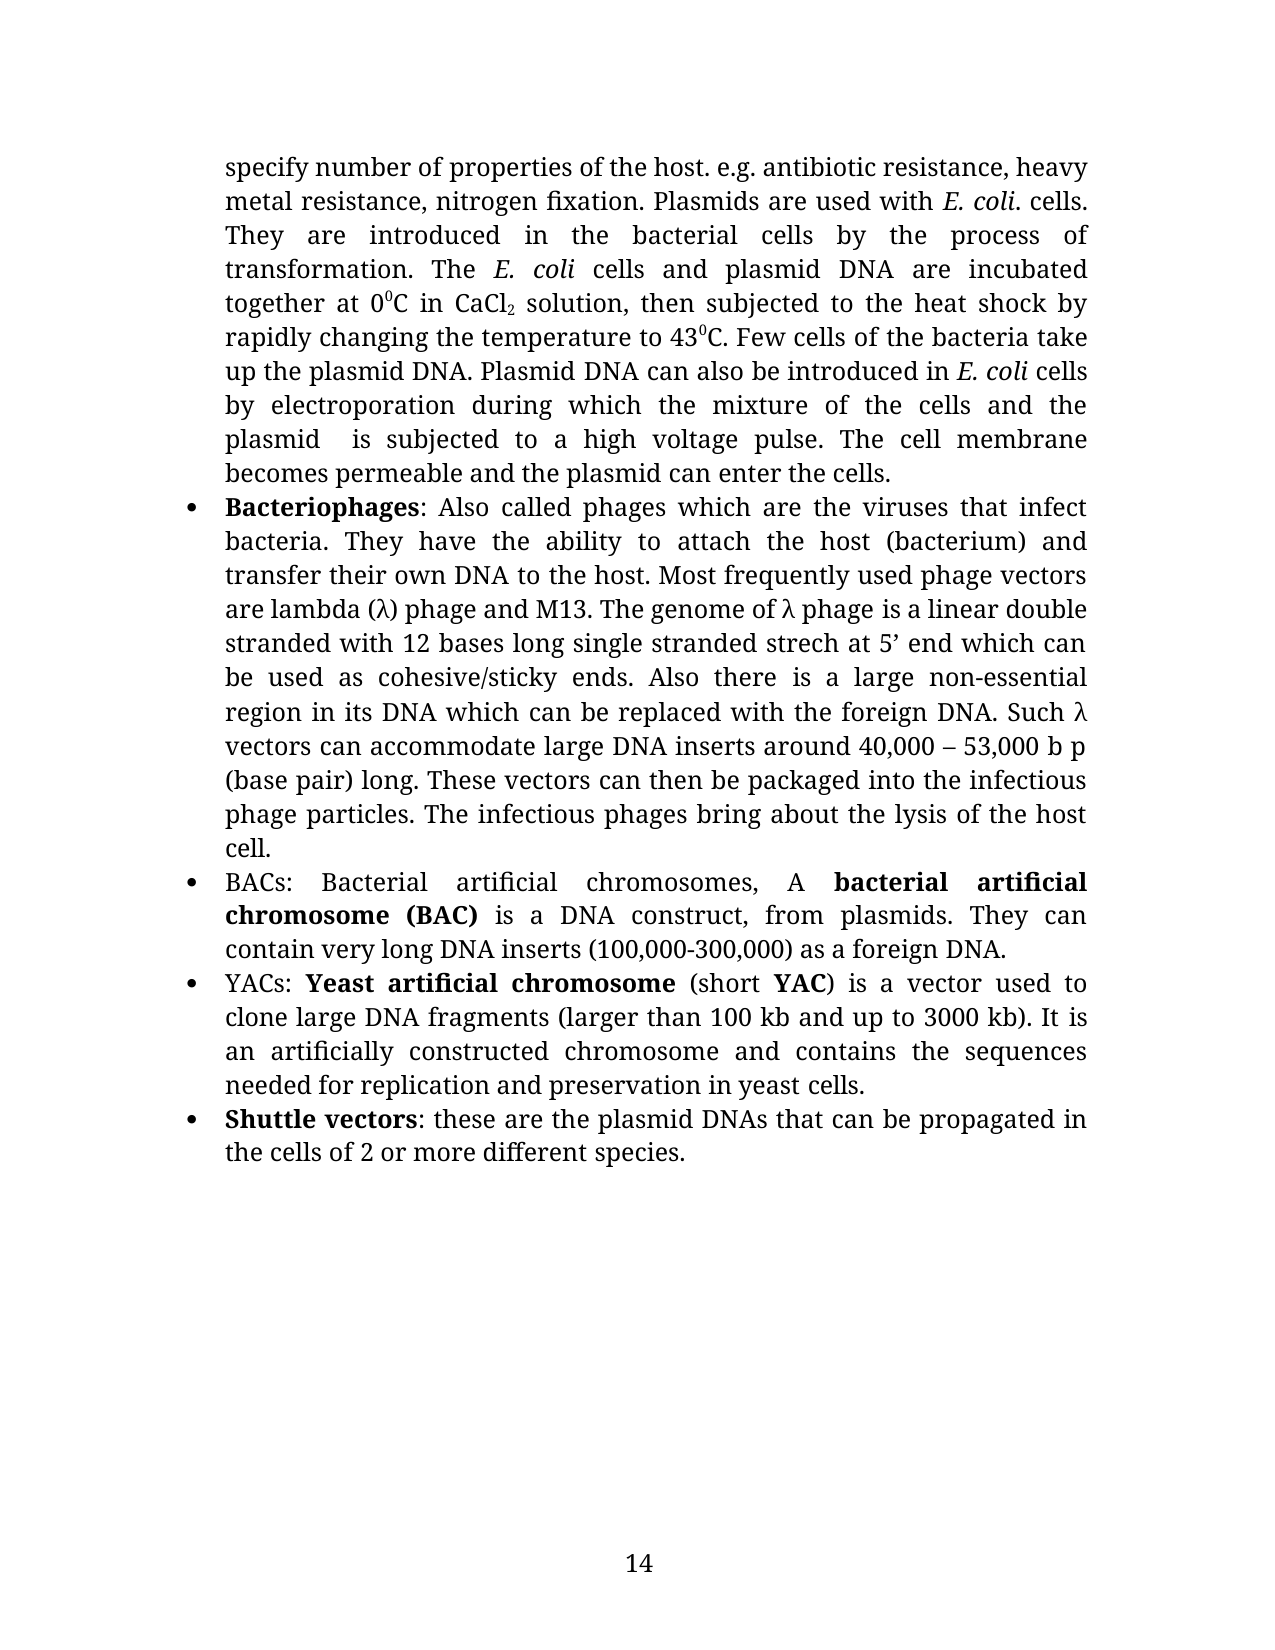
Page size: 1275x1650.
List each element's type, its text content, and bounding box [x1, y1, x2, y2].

list Bacteriophages: Also called phages which are the viruses that infect bacteria. They have the ability to attach the host (bacterium) and transfer their own DNA to the host. Most frequently used phage vectors are lambda (λ) phage and M13. The genome of λ phage is a linear double stranded with 12 bases long single stranded strech at 5’ end which can be used as cohesive/sticky ends. Also there is a large non-essential region in its DNA which can be replaced with the foreign DNA. Such λ vectors can accommodate large DNA inserts around 40,000 – 53,000 b p (base pair) long. These vectors can then be packaged into the infectious phage particles. The infectious phages bring about the lysis of the host cell. [187, 490, 1088, 864]
list Shuttle vectors: these are the plasmid DNAs that can be propagated in the cells of 2 or more different species. [187, 1102, 1087, 1169]
list BACs: Bacterial artificial chromosomes, A bacterial artificial chromosome (BAC) is a DNA construct, from plasmids. They can contain very long DNA inserts (100,000-300,000) as a foreign DNA. [187, 865, 1088, 965]
text specify number of properties of the host. e.g. antibiotic resistance, heavy metal resistance, nitrogen fixation. Plasmids are used with E. coli. cells. They are introduced in the bacterial cells by the process of transformation. The E. coli cells and plasmid DNA are incubated together at 00C in CaCl2 solution, then subjected to the heat shock by rapidly changing the temperature to 430C. Few cells of the bacteria take up the plasmid DNA. Plasmid DNA can also be introduced in E. coli cells by electroporation during which the mixture of the cells and the plasmid is subjected to a high voltage pulse. The cell membrane becomes permeable and the plasmid can enter the cells. [225, 149, 1088, 490]
list YACs: Yeast artificial chromosome (short YAC) is a vector used to clone large DNA fragments (larger than 100 kb and up to 3000 kb). It is an artificially constructed chromosome and contains the sequences needed for replication and preservation in yeast cells. [187, 966, 1088, 1102]
